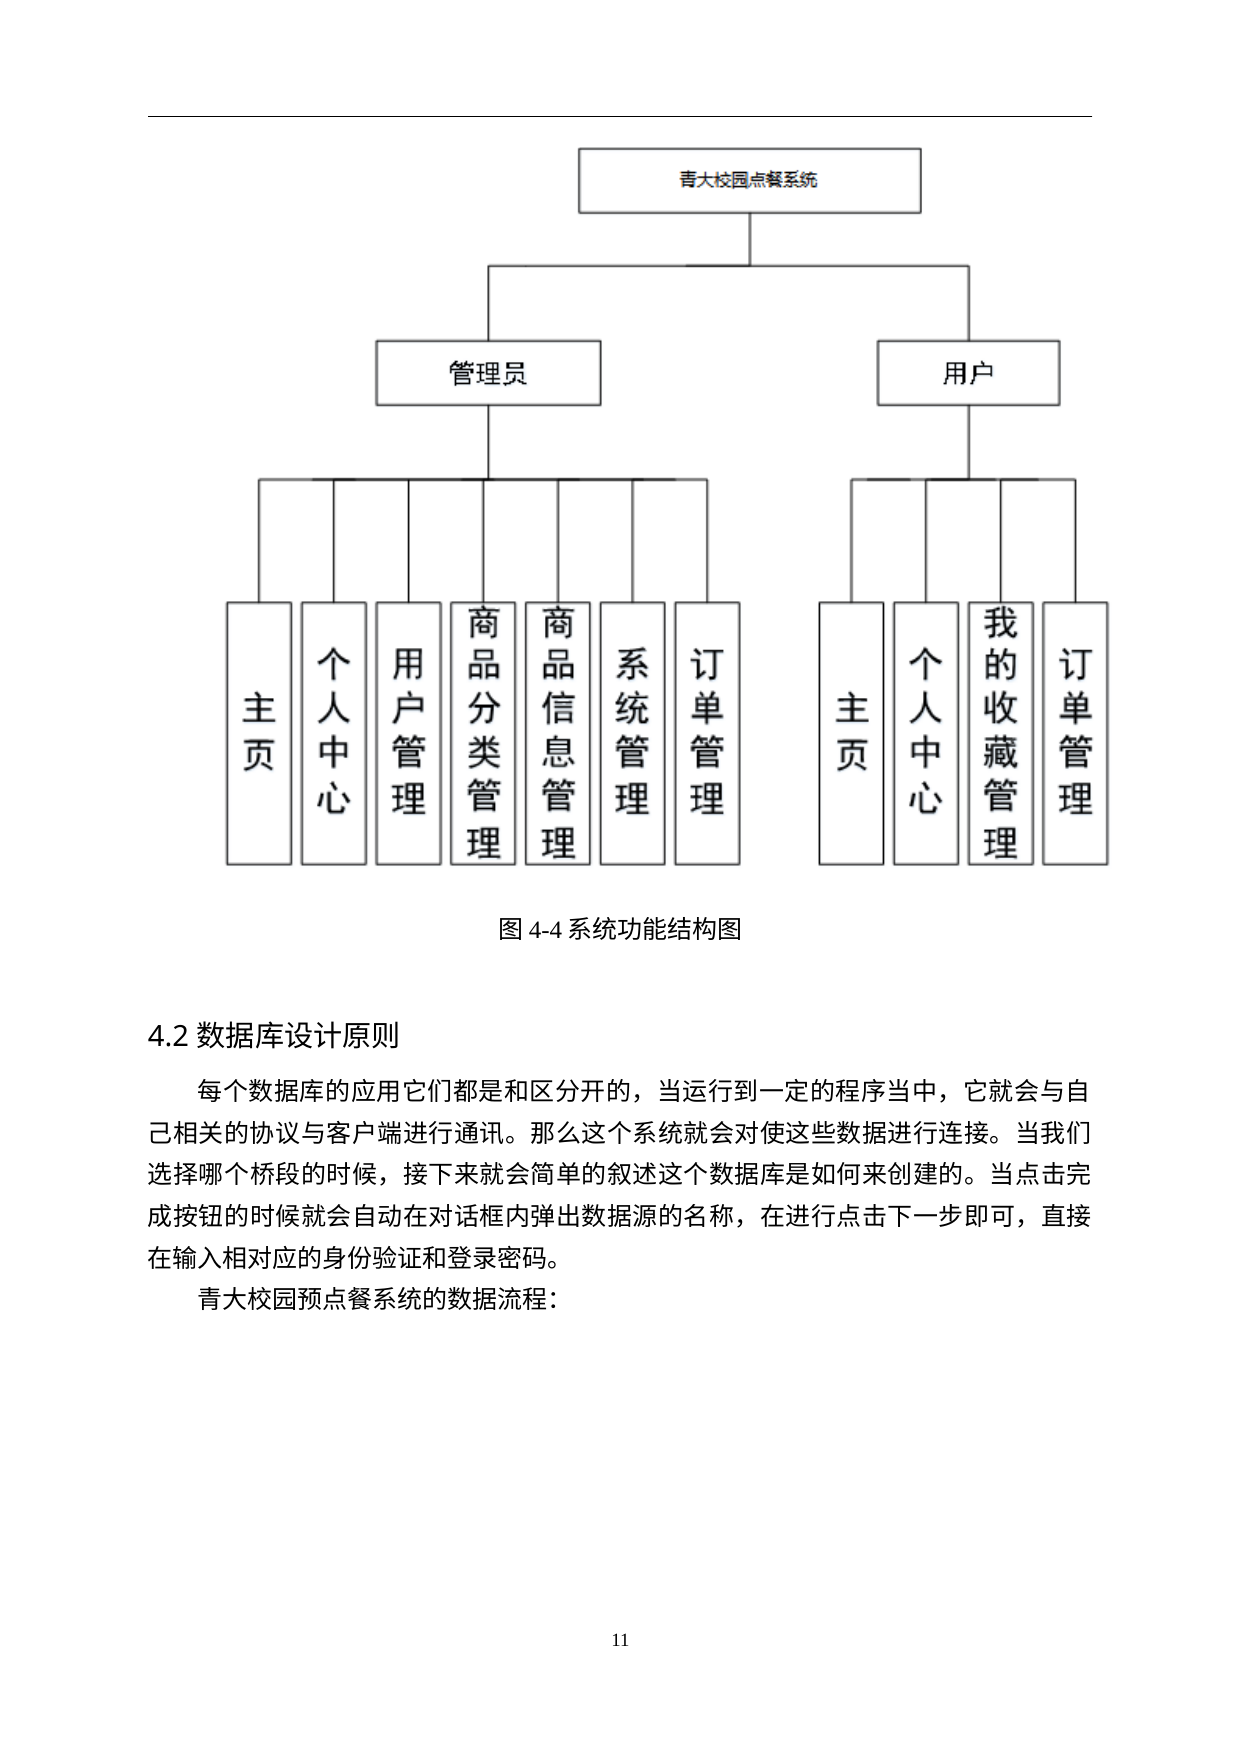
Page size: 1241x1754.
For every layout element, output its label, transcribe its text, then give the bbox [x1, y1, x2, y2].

text 青大校园预点餐系统的数据流程： [148, 1276, 1092, 1317]
text 图4-4系统功能结构图 [148, 908, 1092, 946]
subtitle 4.2 数据库设计原则 [148, 1013, 1092, 1055]
text 每个数据库的应用它们都是和区分开的，当运行到一定的程序当中，它就会与自己相关的协议与客户端进行通讯。那么这个系统就会对使这些数据进行连接。当我们选择哪个桥段的时候，接下来就会简单的叙述这个数据库是如何来创建的。当点击完成按钮的时候就会自动在对话框内弹出数据源的名称，在进行点击下一步即可，直接在输入相对应的身份验证和登录密码。 [148, 1067, 1092, 1276]
picture [191, 147, 1136, 883]
